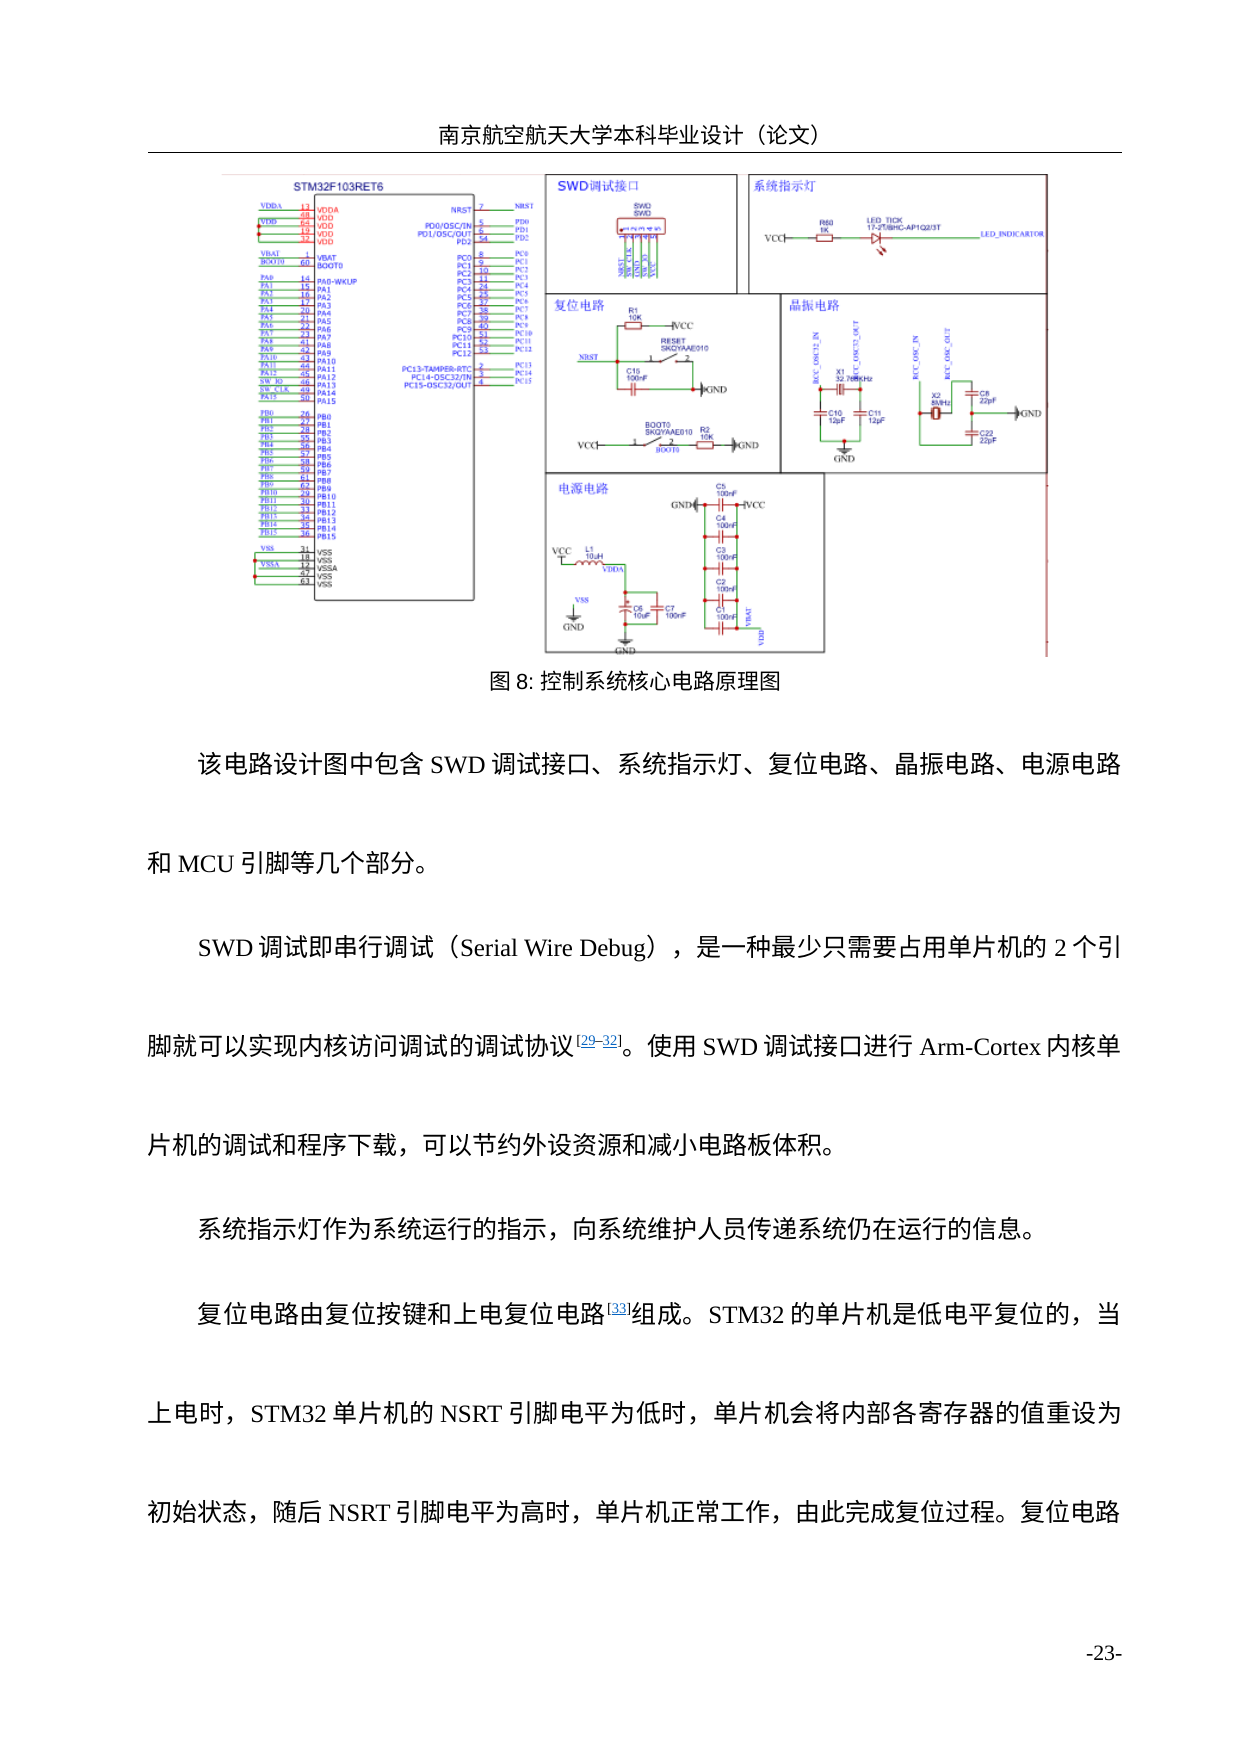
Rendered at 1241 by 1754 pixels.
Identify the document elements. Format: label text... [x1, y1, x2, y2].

text SWD调试即串行调试（Serial Wire Debug），是一种最少只需要占用单片机的2个引脚就可以实现内核访问调试的调试协议[29–32]。使用SWD调试接口进行Arm-Cortex内核单片机的调试和程序下载，可以节约外设资源和减小电路板体积。 [148, 913, 1122, 1177]
text 该电路设计图中包含SWD调试接口、系统指示灯、复位电路、晶振电路、电源电路和MCU引脚等几个部分。 [148, 729, 1122, 894]
text 系统指示灯作为系统运行的指示，向系统维护人员传递系统仍在运行的信息。 [148, 1195, 1122, 1261]
text 图 8: 控制系统核心电路原理图 [148, 663, 1122, 696]
picture [221, 174, 1049, 657]
